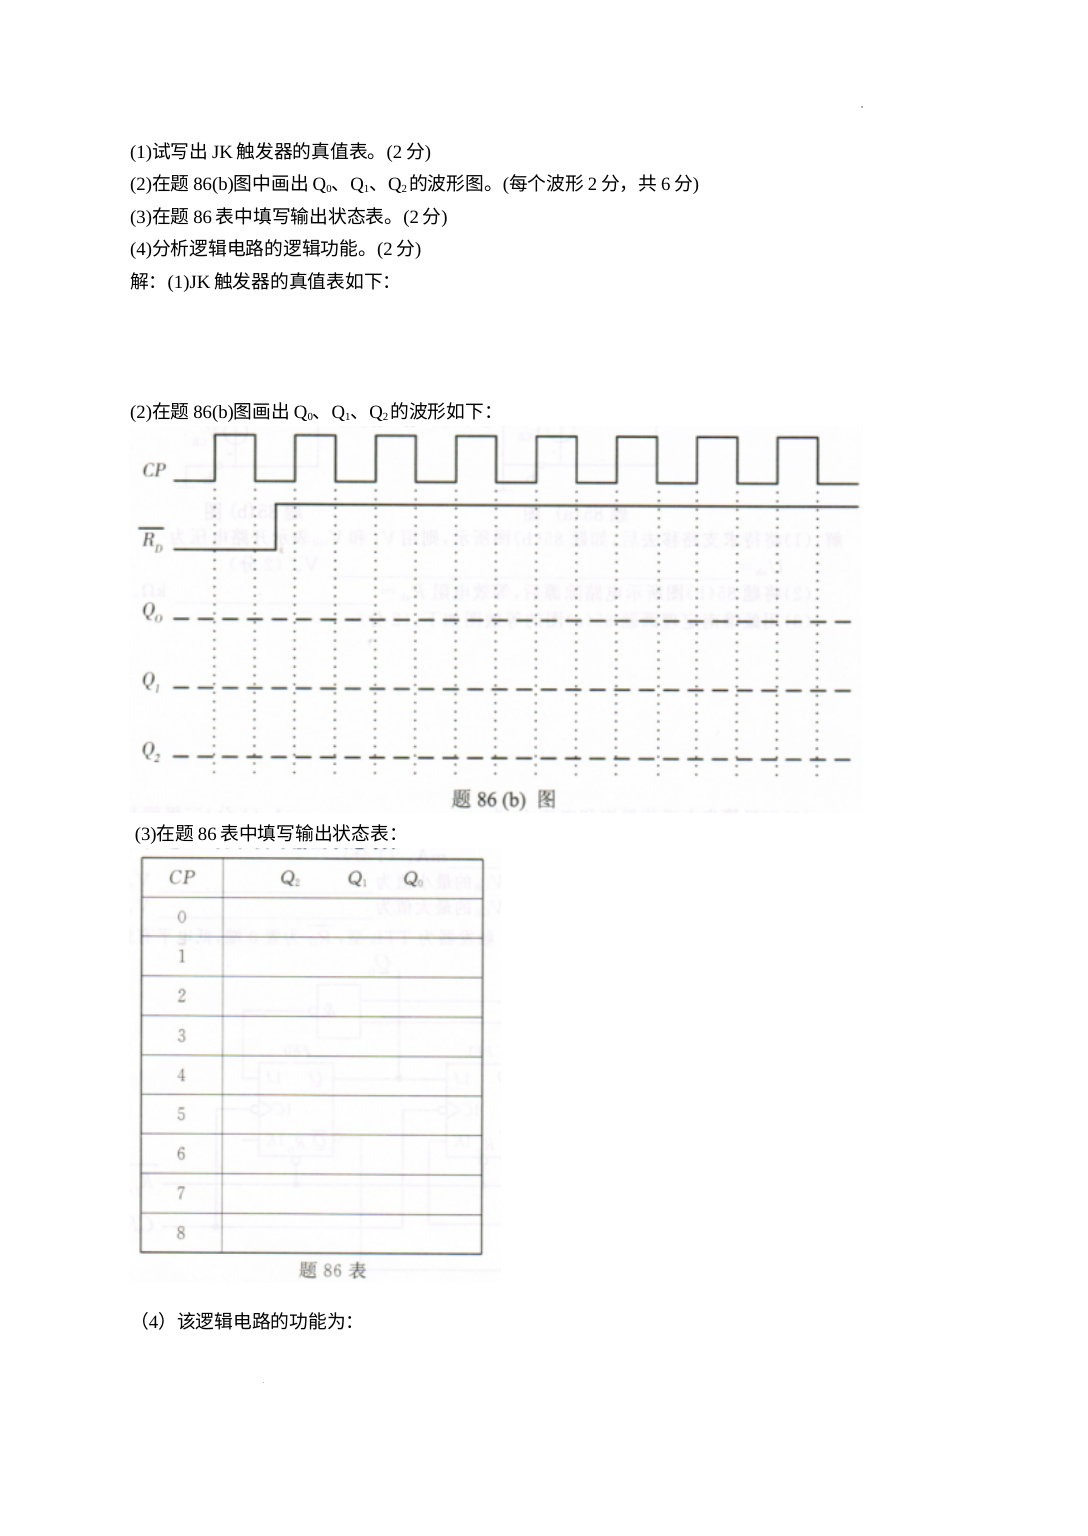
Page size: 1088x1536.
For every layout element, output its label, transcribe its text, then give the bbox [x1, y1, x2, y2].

picture [129, 848, 501, 1283]
picture [129, 426, 862, 813]
text (3)在题86表中填写输出状态表。(2分) [130, 199, 958, 231]
text (2)在题86(b)图画出Q0、Q1、Q2的波形如下： [130, 394, 958, 426]
text (2)在题86(b)图中画出Q0、Q1、Q2的波形图。(每个波形2分，共6分) [130, 166, 958, 199]
text (4)分析逻辑电路的逻辑功能。(2分) [130, 231, 958, 264]
text (3)在题86表中填写输出状态表： [130, 816, 958, 849]
text （4）该逻辑电路的功能为： [130, 1304, 958, 1336]
text 解：(1)JK触发器的真值表如下： [130, 264, 958, 296]
text (1)试写出JK触发器的真值表。(2分) [130, 134, 958, 166]
